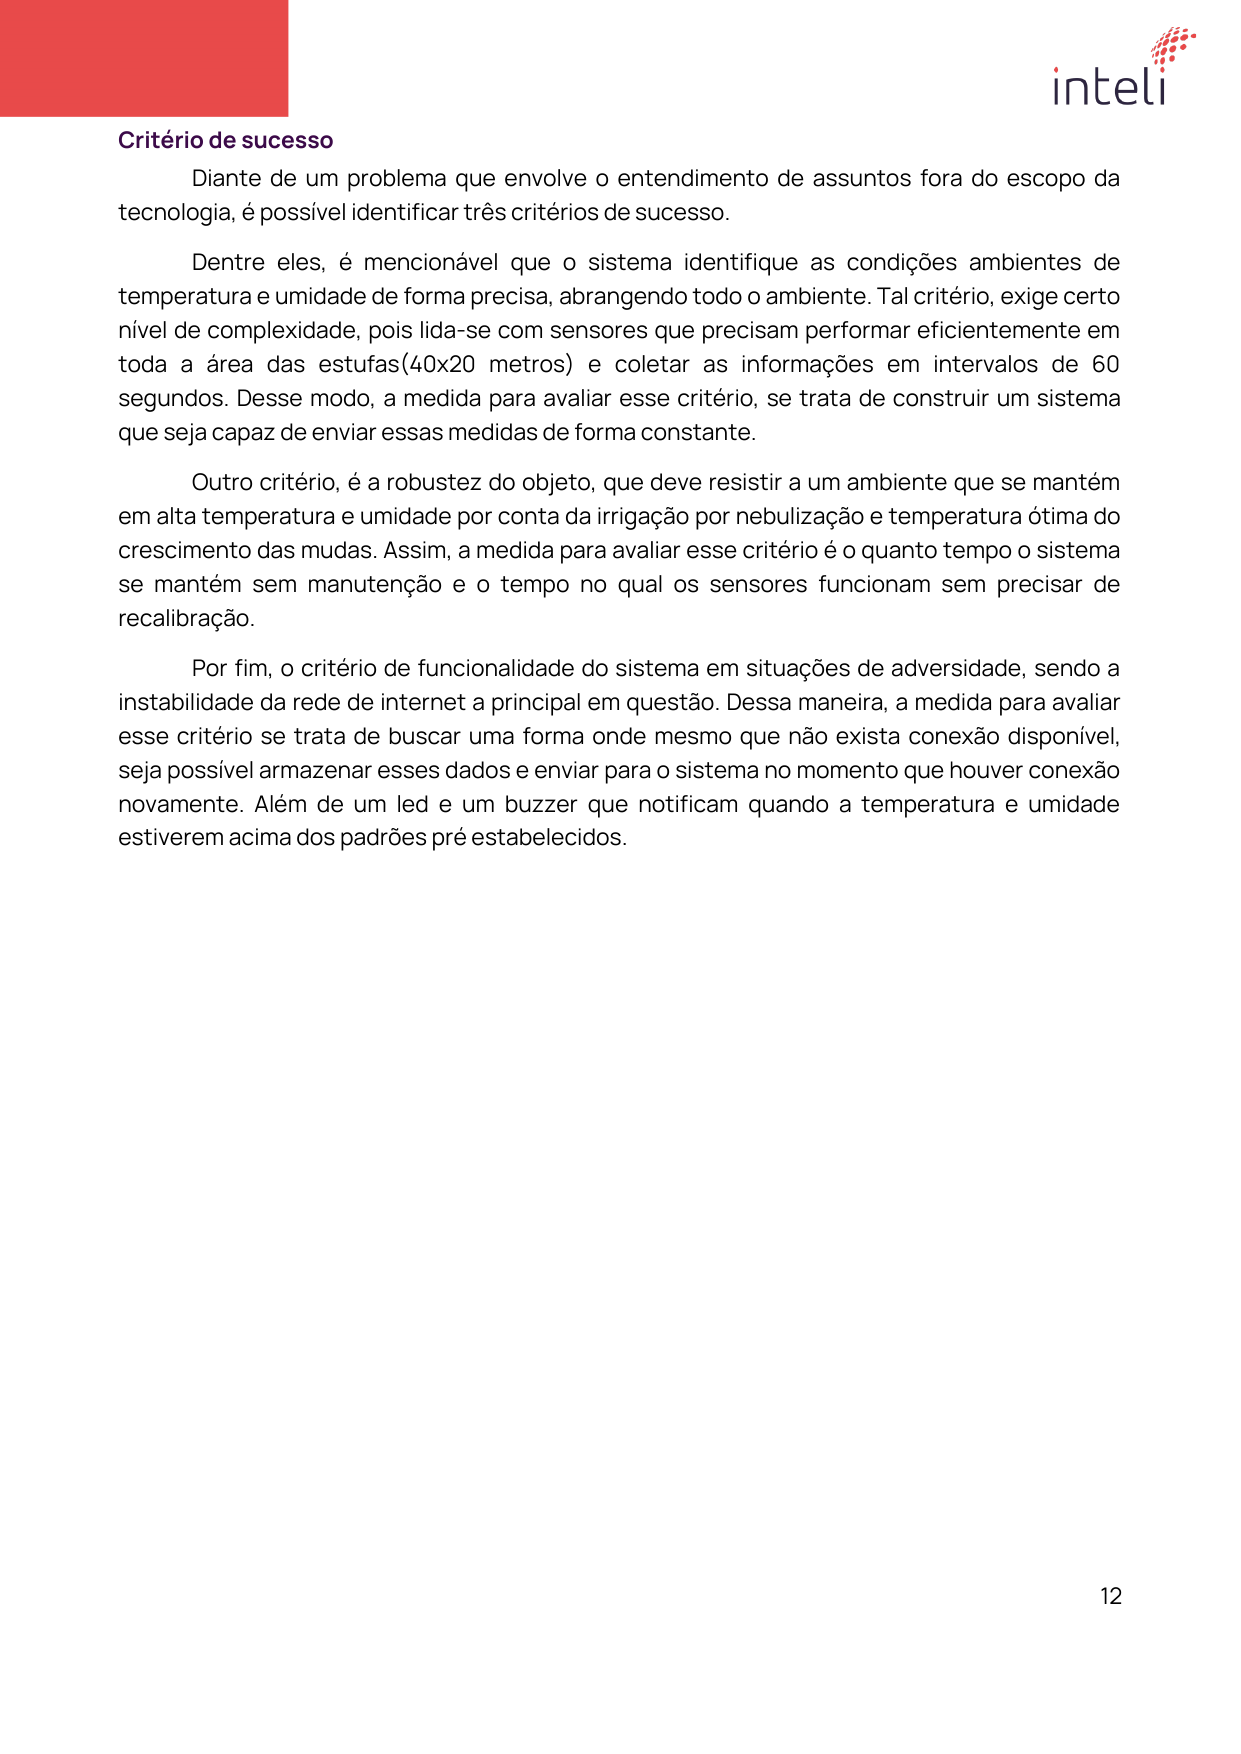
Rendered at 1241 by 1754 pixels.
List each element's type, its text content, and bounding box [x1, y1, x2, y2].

subtitle Critério de sucesso [118, 124, 1122, 155]
picture [1054, 27, 1197, 105]
text Dentre eles, é mencionável que o sistema identifique as condições ambientes de temperatura e umidade de forma precisa, abrangendo todo o ambiente. Tal critério, exige certo nível de complexidade, pois lida-se com sensores que precisam performar eficientemente em toda a área das estufas(40x20 metros) e coletar as informações em intervalos de 60 segundos. Desse modo, a medida para avaliar esse critério, se trata de construir um sistema que seja capaz de enviar essas medidas de forma constante. [118, 246, 1122, 447]
picture [0, 0, 289, 117]
text Diante de um problema que envolve o entendimento de assuntos fora do escopo da tecnologia, é possível identificar três critérios de sucesso. [118, 162, 1122, 227]
text Outro critério, é a robustez do objeto, que deve resistir a um ambiente que se mantém em alta temperatura e umidade por conta da irrigação por nebulização e temperatura ótima do crescimento das mudas. Assim, a medida para avaliar esse critério é o quanto tempo o sistema se mantém sem manutenção e o tempo no qual os sensores funcionam sem precisar de recalibração. [118, 466, 1122, 633]
text Por fim, o critério de funcionalidade do sistema em situações de adversidade, sendo a instabilidade da rede de internet a principal em questão. Dessa maneira, a medida para avaliar esse critério se trata de buscar uma forma onde mesmo que não exista conexão disponível, seja possível armazenar esses dados e enviar para o sistema no momento que houver conexão novamente. Além de um led e um buzzer que notificam quando a temperatura e umidade estiverem acima dos padrões pré estabelecidos. [118, 652, 1122, 853]
